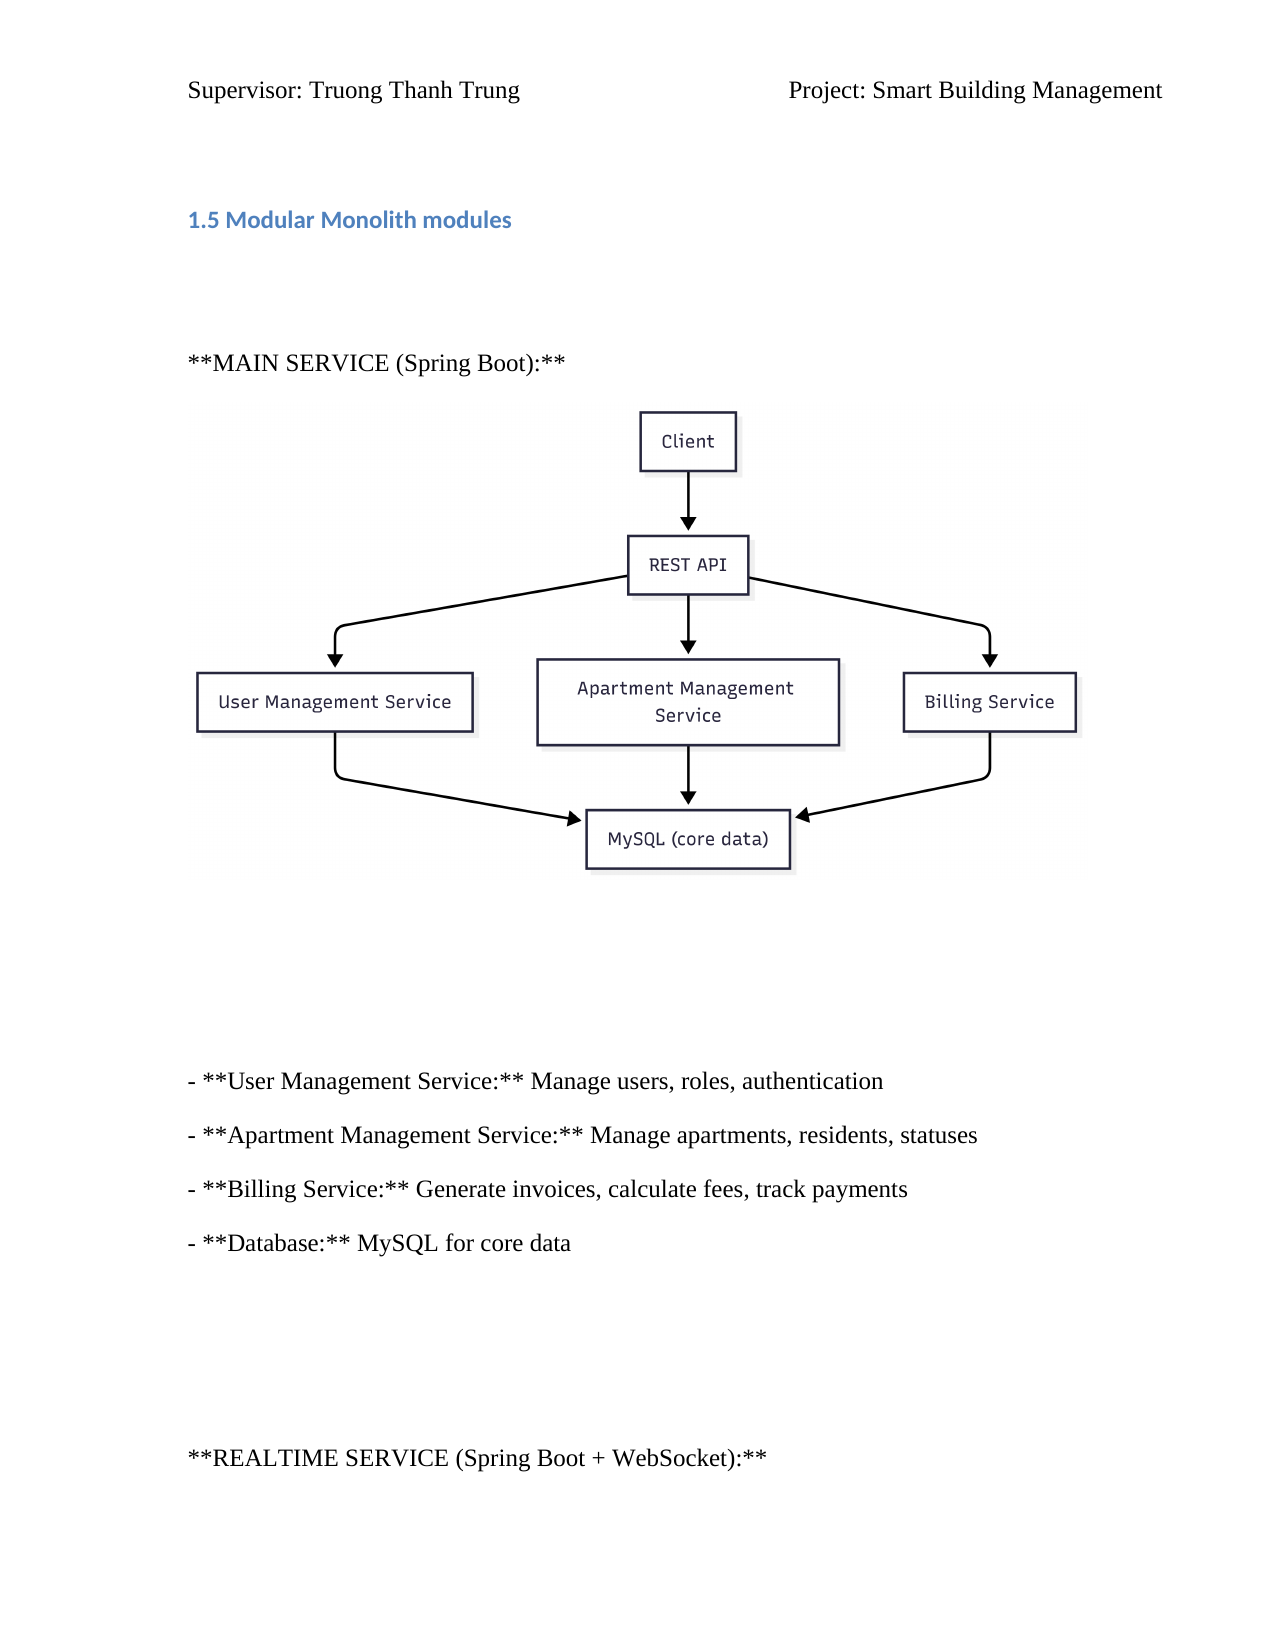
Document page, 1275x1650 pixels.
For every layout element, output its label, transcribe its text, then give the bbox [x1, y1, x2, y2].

subtitle 1.5 Modular Monolith modules [187, 204, 1087, 234]
text - **Apartment Management Service:** Manage apartments, residents, statuses [187, 1120, 1087, 1149]
text **REALTIME SERVICE (Spring Boot + WebSocket):** [187, 1443, 1087, 1472]
text - **Database:** MySQL for core data [187, 1228, 1087, 1257]
text **MAIN SERVICE (Spring Boot):** [187, 348, 1087, 377]
text - **User Management Service:** Manage users, roles, authentication [187, 1066, 1087, 1095]
text - **Billing Service:** Generate invoices, calculate fees, track payments [187, 1174, 1087, 1203]
picture [187, 402, 1088, 880]
